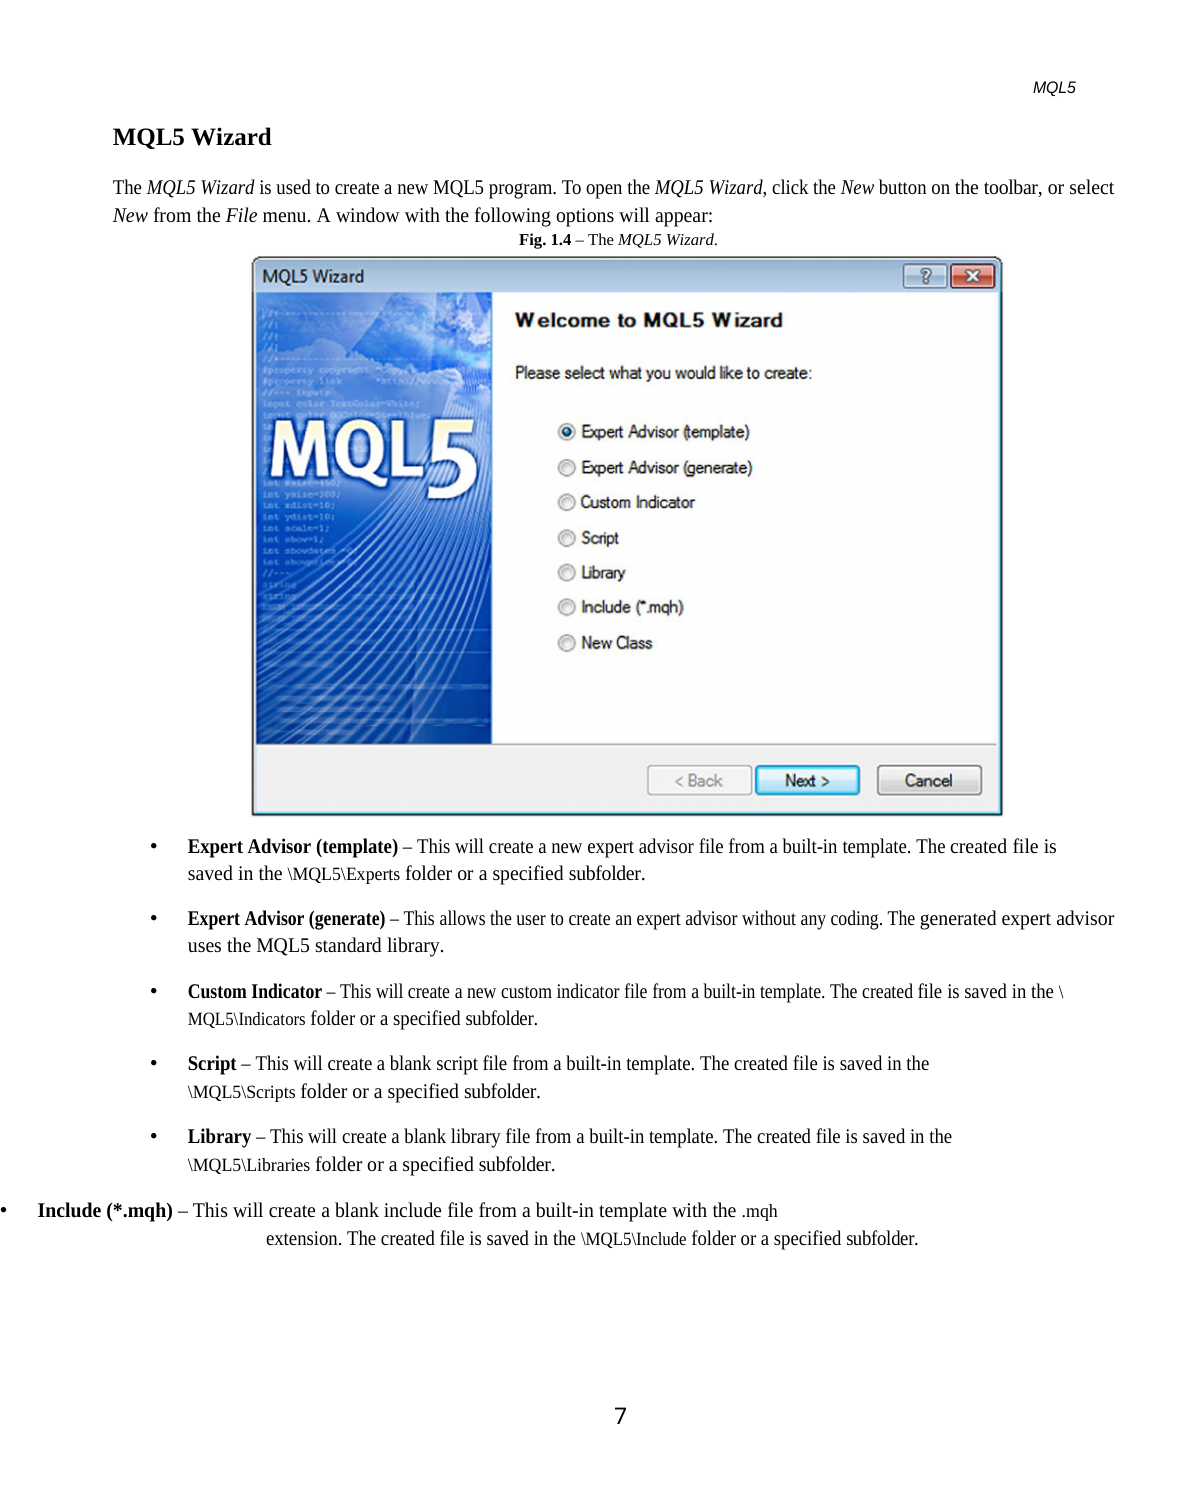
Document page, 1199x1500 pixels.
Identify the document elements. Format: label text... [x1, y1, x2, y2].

text extension. The created file is saved in the \MQL5\Include folder or a specified subfolder. [99, 1226, 1086, 1250]
text Fig. 1.4 – The MQL5 Wizard. [148, 230, 1089, 249]
subtitle MQL5 Wizard [113, 122, 1199, 151]
picture [249, 255, 1005, 818]
list Script – This will create a blank script file from a built-in template. The created file is saved in the [150, 1051, 1199, 1075]
list Include (*.mqh) – This will create a blank include file from a built-in template with the .mqh [0, 1198, 1179, 1222]
text \MQL5\Libraries folder or a specified subfolder. [188, 1152, 1199, 1176]
text \MQL5\Scripts folder or a specified subfolder. [188, 1079, 1199, 1103]
list Expert Advisor (generate) – This allows the user to create an expert advisor without any coding. The generated expert advisor uses the MQL5 standard library. [150, 906, 1117, 957]
text The MQL5 Wizard is used to create a new MQL5 program. To open the MQL5 Wizard, click the New button on the toolbar, or select New from the File menu. A window with the following options will appear: [113, 175, 1114, 227]
list Library – This will create a blank library file from a built-in template. The created file is saved in the [150, 1124, 1199, 1148]
list Custom Indicator – This will create a new custom indicator file from a built-in template. The created file is saved in the \MQL5\Indicators folder or a specified subfolder. [150, 978, 1106, 1030]
